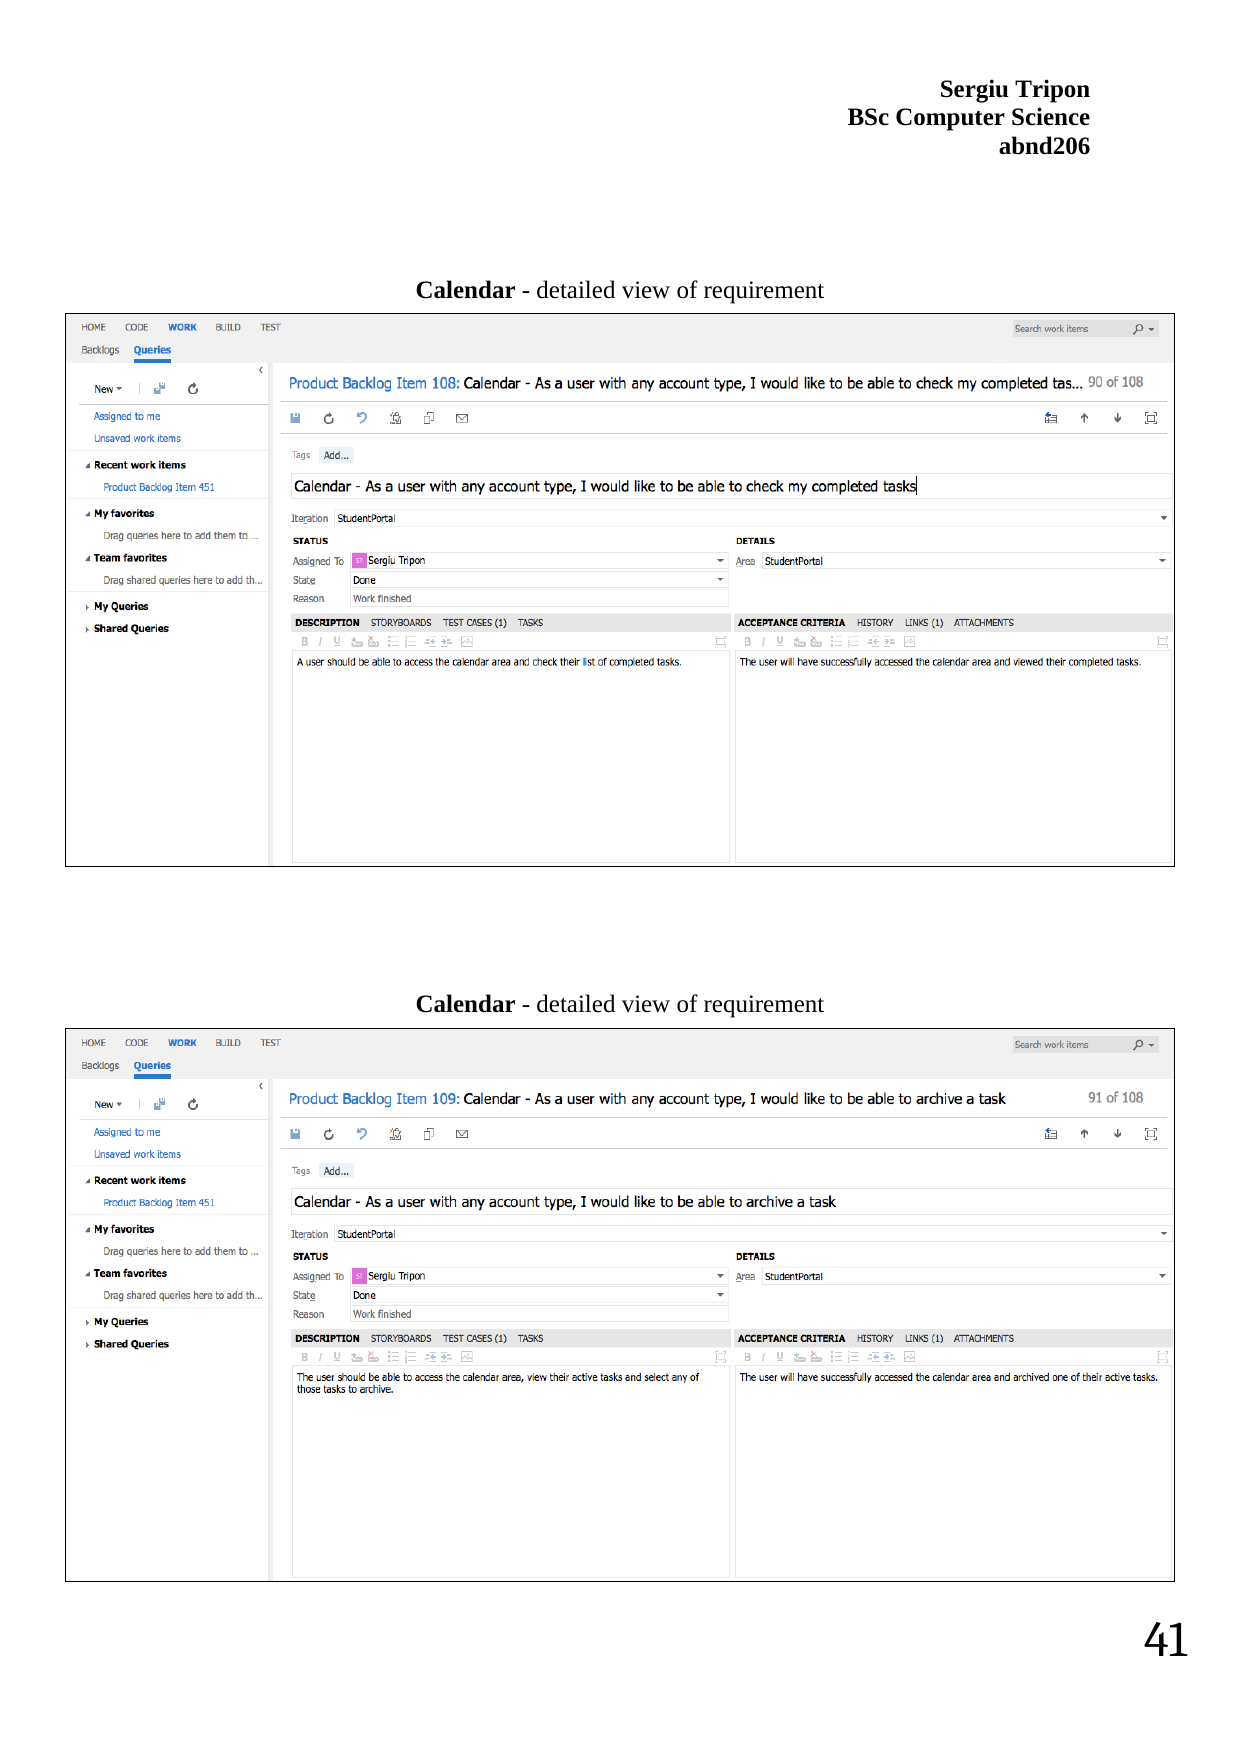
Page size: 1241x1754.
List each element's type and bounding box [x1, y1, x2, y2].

picture [66, 314, 1174, 866]
picture [66, 1029, 1174, 1581]
